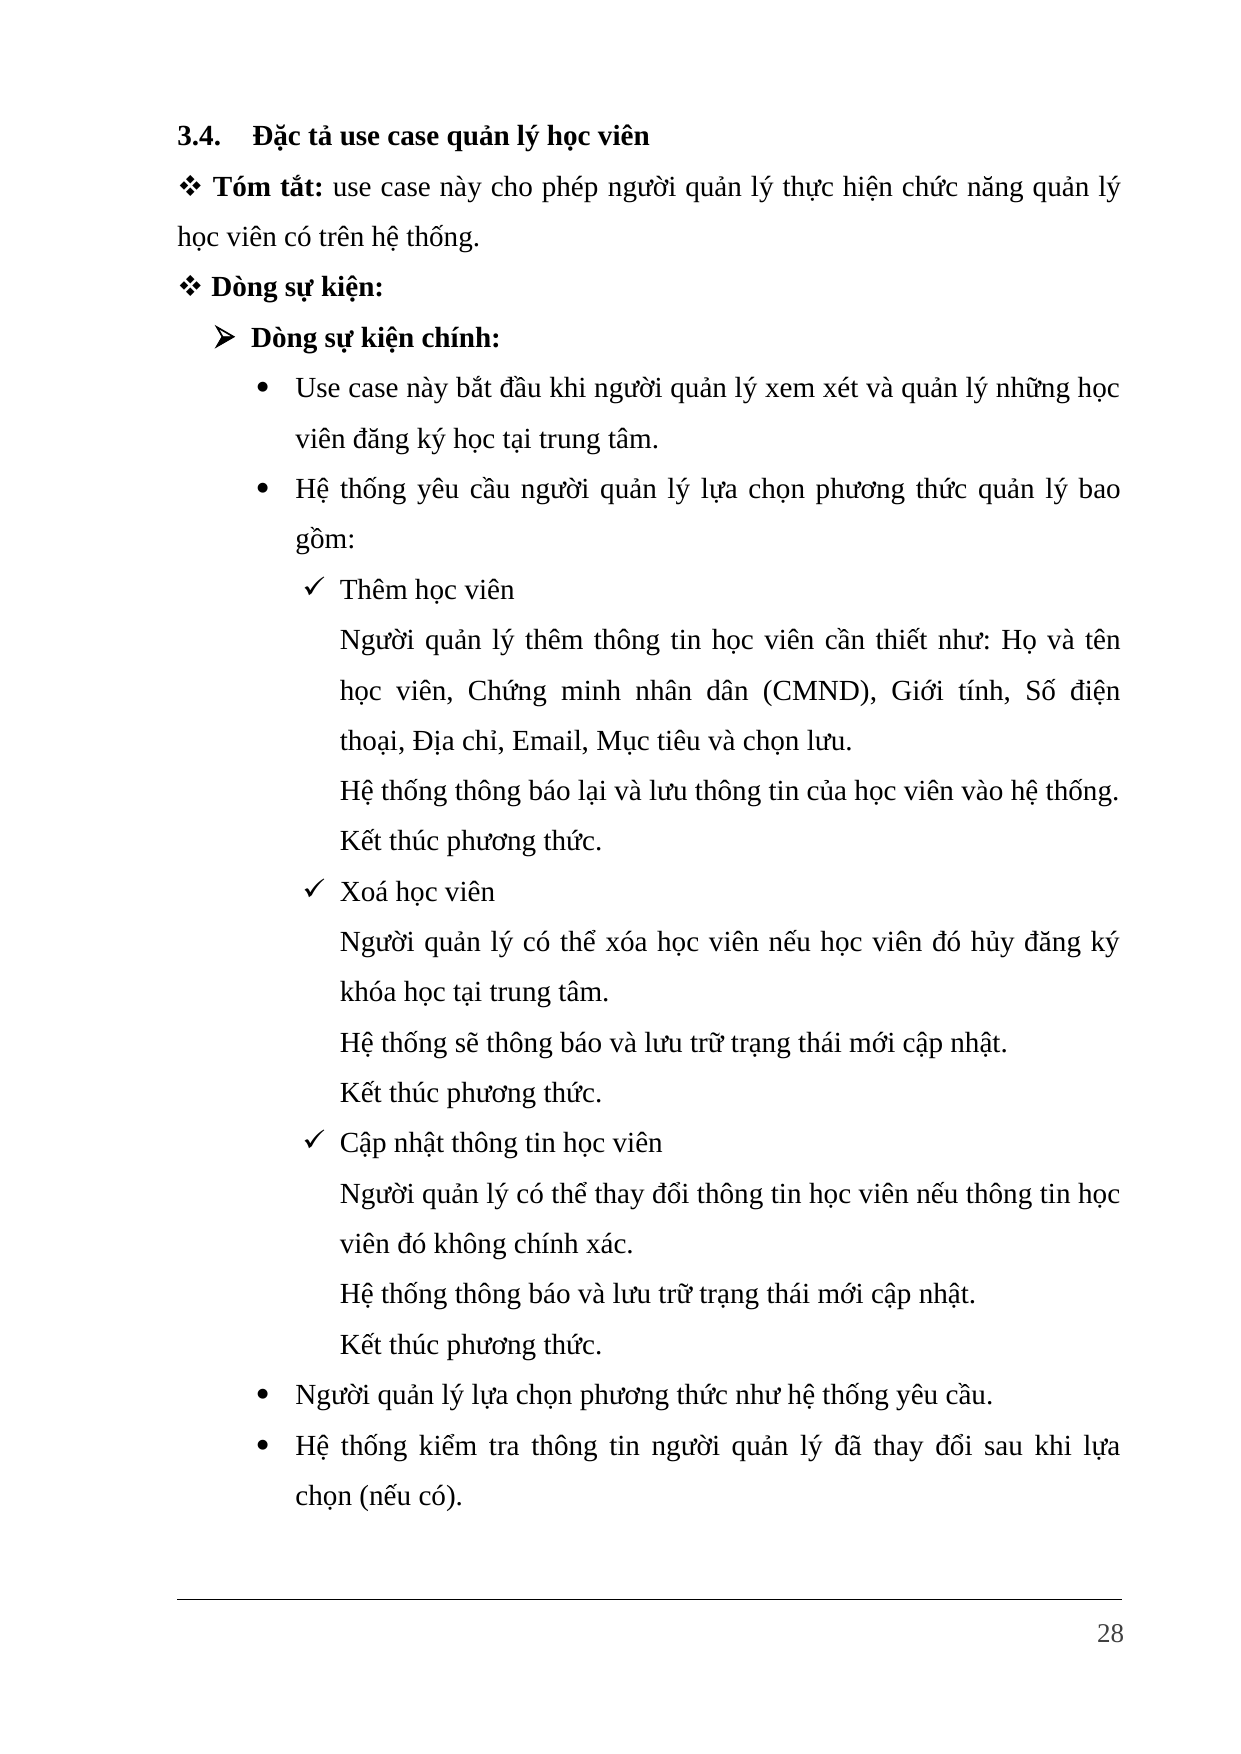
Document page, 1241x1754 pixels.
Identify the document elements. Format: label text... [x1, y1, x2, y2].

list Dòng sự kiện chính: [213, 320, 1122, 354]
text Người quản lý có thể xóa học viên nếu học viên đó hủy đăng ký khóa học tại trung tâm. [339, 924, 1122, 1008]
text Hệ thống sẽ thông báo và lưu trữ trạng thái mới cập nhật. [339, 1025, 1122, 1058]
list Hệ thống yêu cầu người quản lý lựa chọn phương thức quản lý bao gồm: [258, 471, 1122, 555]
text Người quản lý thêm thông tin học viên cần thiết như: Họ và tên học viên, Chứng minh nhân dân (CMND), Giới tính, Số điện thoại, Địa chỉ, Email, Mục tiêu và chọn lưu. [339, 622, 1122, 756]
text Người quản lý có thể thay đổi thông tin học viên nếu thông tin học viên đó không chính xác. [339, 1176, 1122, 1260]
text Kết thúc phương thức. [339, 1327, 1122, 1360]
list Hệ thống kiểm tra thông tin người quản lý đã thay đổi sau khi lựa chọn (nếu có). [258, 1428, 1122, 1512]
text Kết thúc phương thức. [339, 1075, 1122, 1109]
list Người quản lý lựa chọn phương thức như hệ thống yêu cầu. [258, 1377, 1122, 1411]
text Dòng sự kiện: [177, 269, 1122, 303]
text Hệ thống thông báo và lưu trữ trạng thái mới cập nhật. [339, 1277, 1122, 1310]
list Use case này bắt đầu khi người quản lý xem xét và quản lý những học viên đăng ký học tại trung tâm. [258, 370, 1122, 454]
list Thêm học viên [302, 572, 1122, 606]
text Tóm tắt: use case này cho phép người quản lý thực hiện chức năng quản lý học viên có trên hệ thống. [177, 169, 1122, 253]
list Cập nhật thông tin học viên [302, 1126, 1122, 1159]
text Kết thúc phương thức. [339, 823, 1122, 857]
text Hệ thống thông báo lại và lưu thông tin của học viên vào hệ thống. [339, 773, 1122, 807]
list Xoá học viên [302, 874, 1122, 907]
subtitle Đặc tả use case quản lý học viên [177, 118, 1122, 152]
